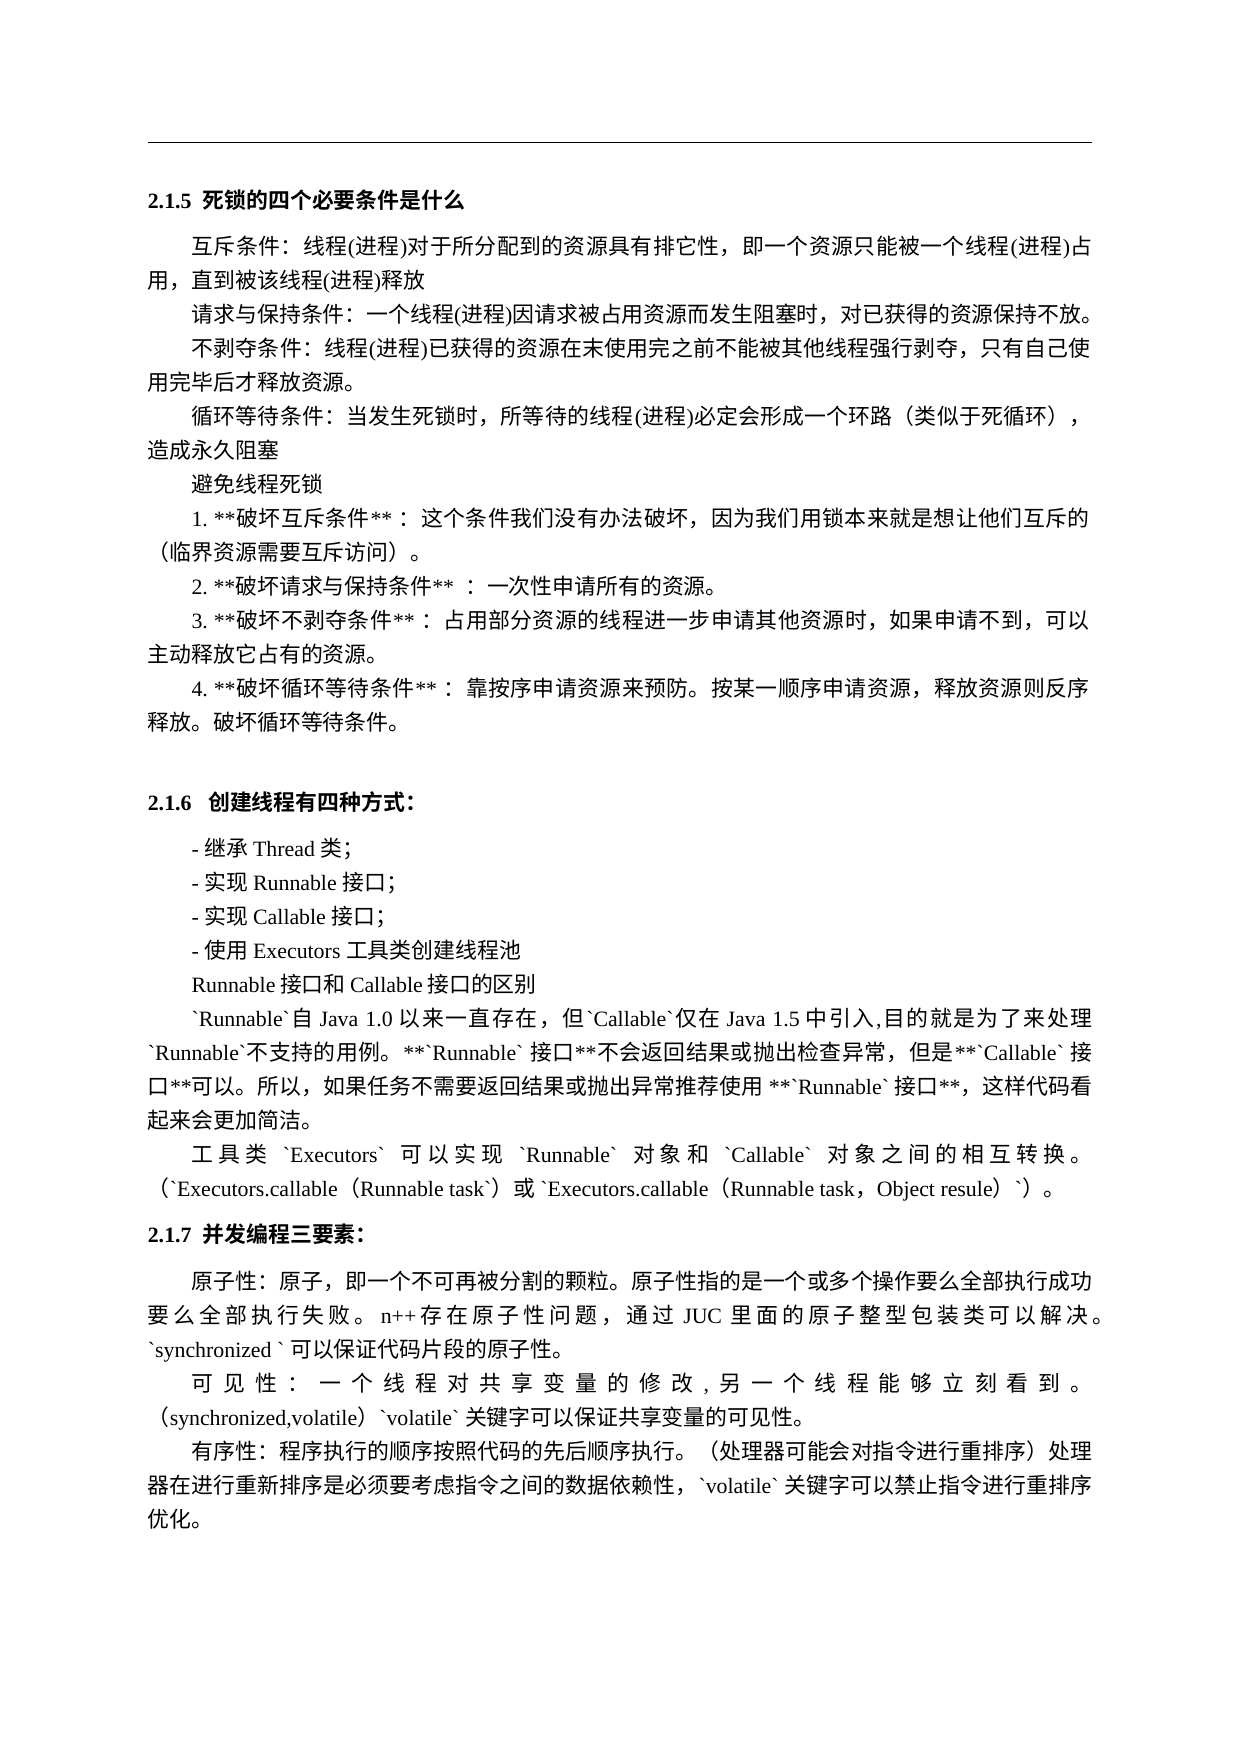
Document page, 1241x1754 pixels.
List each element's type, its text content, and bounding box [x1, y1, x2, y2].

text 避免线程死锁 [148, 466, 1092, 500]
subtitle 并发编程三要素： [148, 1216, 1092, 1250]
text 请求与保持条件：一个线程(进程)因请求被占用资源而发生阻塞时，对已获得的资源保持不放。 [148, 296, 1092, 330]
text - 使用 Executors 工具类创建线程池 [148, 932, 1092, 966]
text `Runnable`自Java 1.0以来一直存在，但`Callable`仅在Java 1.5中引入,目的就是为了来处理`Runnable`不支持的用例。**`Runnable` 接口**不会返回结果或抛出检查异常，但是**`Callable` 接口**可以。所以，如果任务不需要返回结果或抛出异常推荐使用 **`Runnable` 接口**，这样代码看起来会更加简洁。 [148, 1000, 1092, 1136]
text 可见性：一个线程对共享变量的修改,另一个线程能够立刻看到。（synchronized,volatile）`volatile` 关键字可以保证共享变量的可见性。 [148, 1365, 1092, 1433]
text 互斥条件：线程(进程)对于所分配到的资源具有排它性，即一个资源只能被一个线程(进程)占用，直到被该线程(进程)释放 [148, 228, 1092, 296]
text 2. **破坏请求与保持条件** ：一次性申请所有的资源。 [148, 568, 1092, 602]
subtitle 死锁的四个必要条件是什么 [148, 182, 1092, 216]
text 循环等待条件：当发生死锁时，所等待的线程(进程)必定会形成一个环路（类似于死循环），造成永久阻塞 [148, 398, 1092, 466]
text Runnable接口和Callable接口的区别 [148, 966, 1092, 1000]
text 工具类 `Executors` 可以实现 `Runnable` 对象和 `Callable` 对象之间的相互转换。（`Executors.callable（Runnable task`）或 `Executors.callable（Runnable task，Object resule）`）。 [148, 1136, 1092, 1204]
text 原子性：原子，即一个不可再被分割的颗粒。原子性指的是一个或多个操作要么全部执行成功要么全部执行失败。n++存在原子性问题，通过JUC里面的原子整型包装类可以解决。`synchronized ` 可以保证代码片段的原子性。 [148, 1263, 1092, 1365]
subtitle 创建线程有四种方式： [148, 784, 1092, 818]
text 不剥夺条件：线程(进程)已获得的资源在末使用完之前不能被其他线程强行剥夺，只有自己使用完毕后才释放资源。 [148, 330, 1092, 398]
text 3. **破坏不剥夺条件** ：占用部分资源的线程进一步申请其他资源时，如果申请不到，可以主动释放它占有的资源。 [148, 602, 1092, 669]
text - 实现 Callable 接口； [148, 898, 1092, 932]
text 有序性：程序执行的顺序按照代码的先后顺序执行。（处理器可能会对指令进行重排序）处理器在进行重新排序是必须要考虑指令之间的数据依赖性，`volatile` 关键字可以禁止指令进行重排序优化。 [148, 1433, 1092, 1534]
text - 继承 Thread 类； [148, 830, 1092, 864]
text 4. **破坏循环等待条件** ：靠按序申请资源来预防。按某一顺序申请资源，释放资源则反序释放。破坏循环等待条件。 [148, 669, 1092, 737]
text 1. **破坏互斥条件** ：这个条件我们没有办法破坏，因为我们用锁本来就是想让他们互斥的（临界资源需要互斥访问）。 [148, 500, 1092, 568]
text - 实现 Runnable 接口； [148, 864, 1092, 898]
